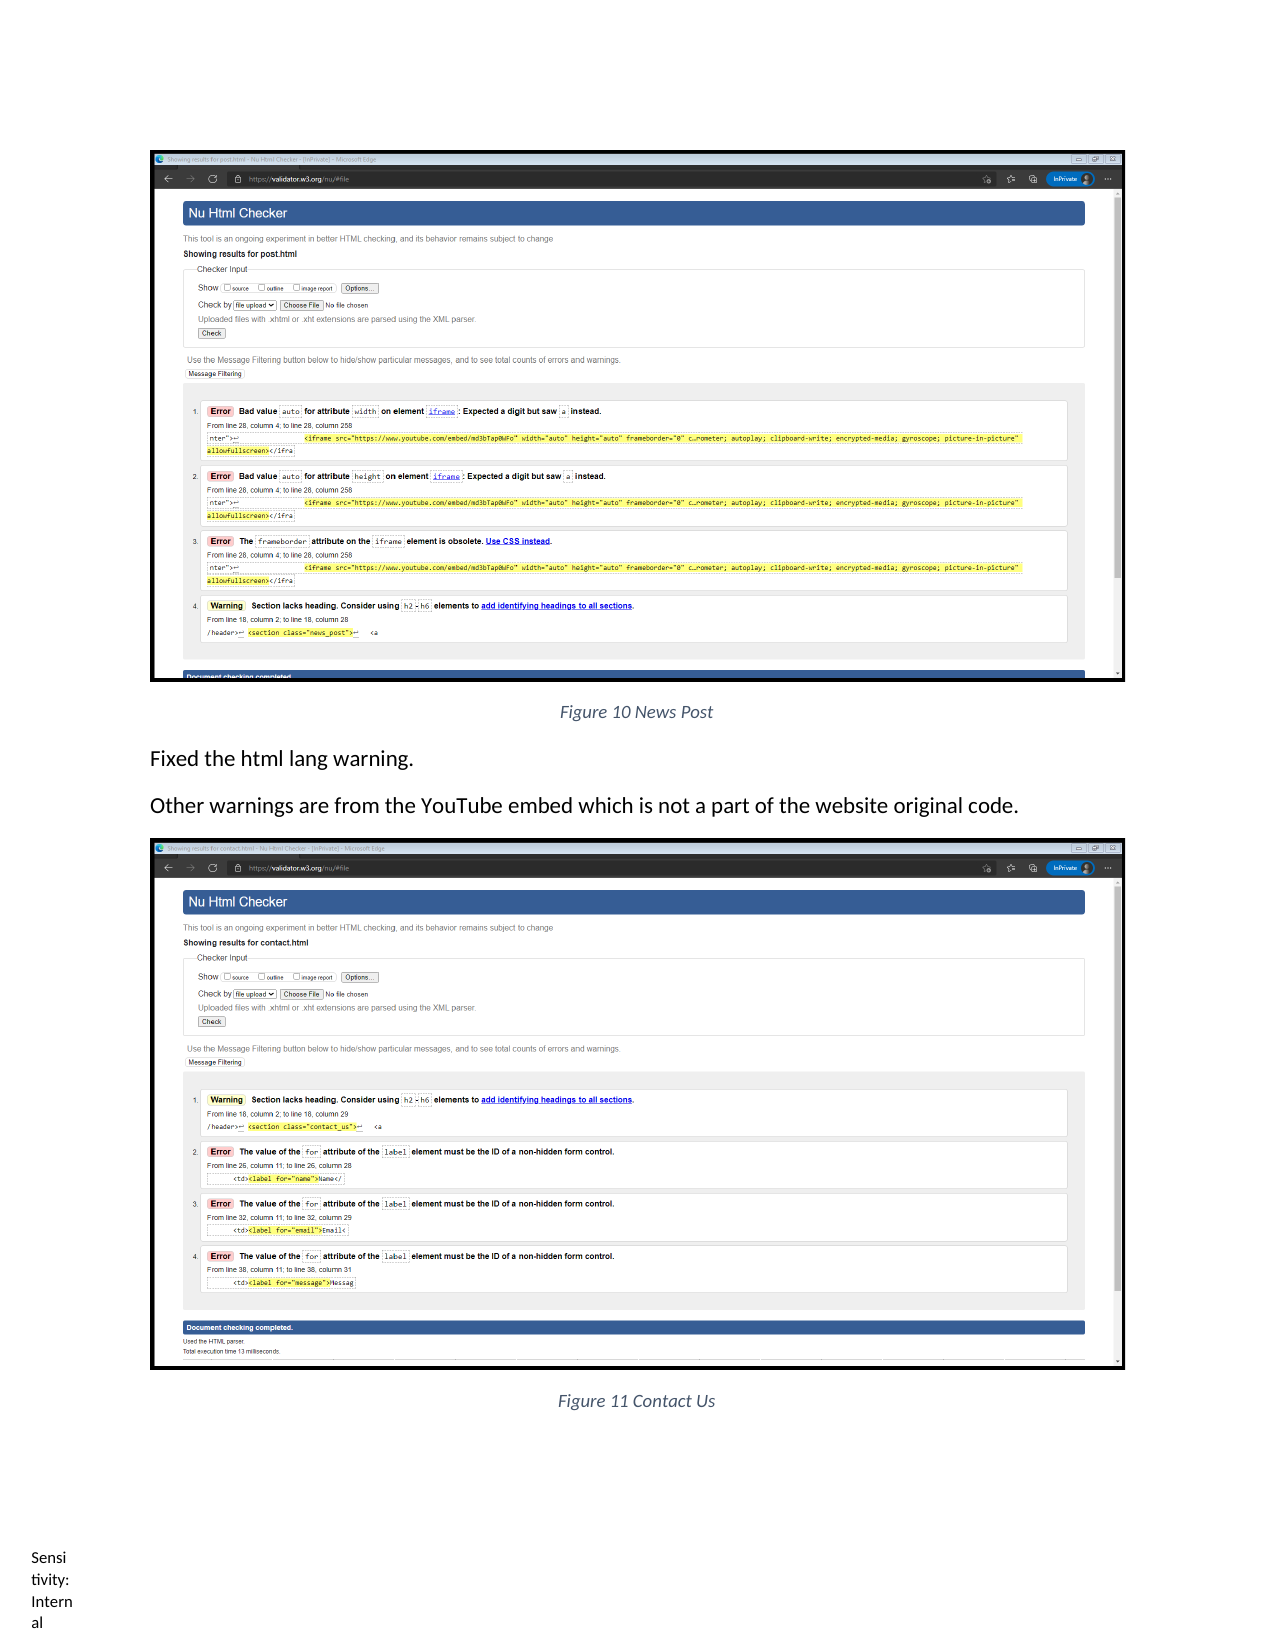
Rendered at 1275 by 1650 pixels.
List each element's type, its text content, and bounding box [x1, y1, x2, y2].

text Other warnings are from the YouTube embed which is not a part of the website original code. [150, 791, 1125, 819]
text Figure 10 News Post [150, 701, 1125, 723]
text Fixed the html lang warning. [150, 744, 1125, 772]
text Figure 11 Contact Us [150, 1389, 1125, 1412]
